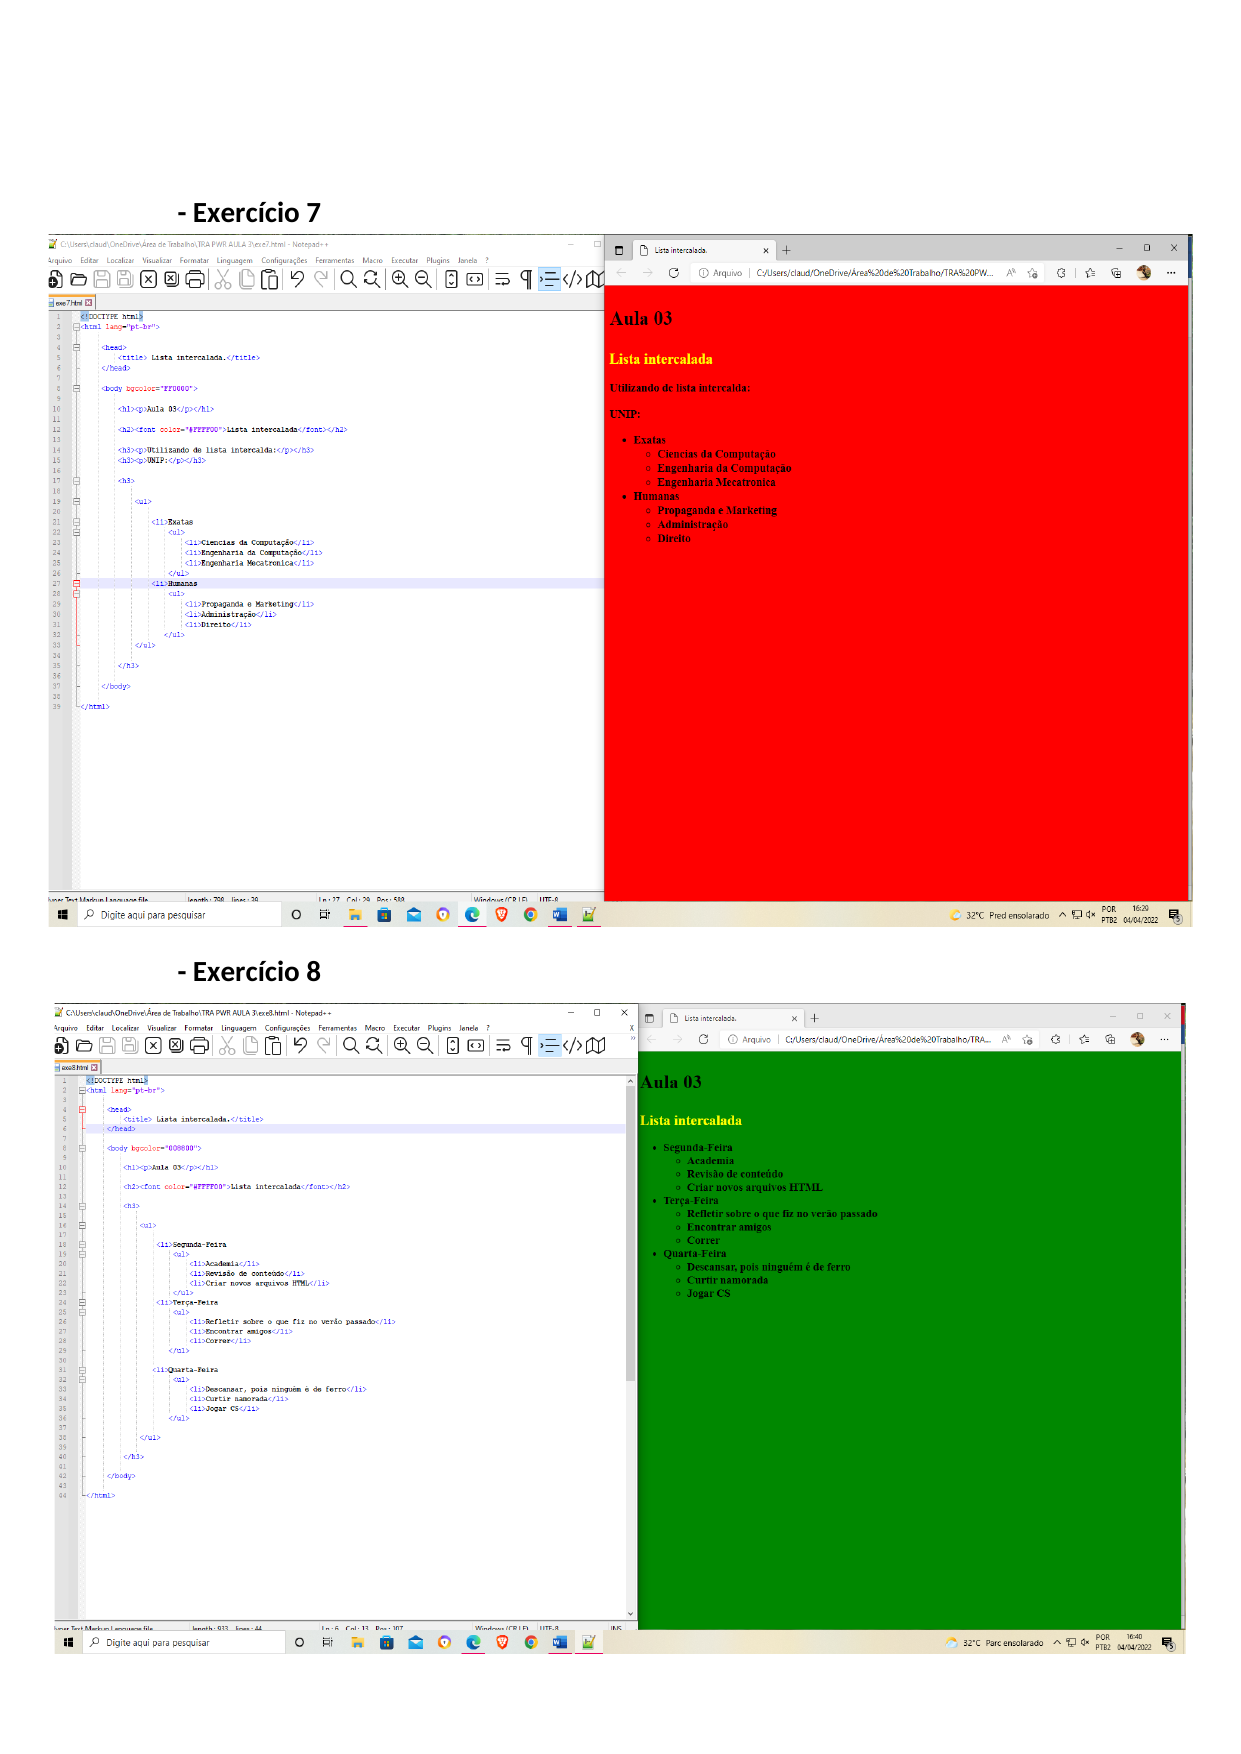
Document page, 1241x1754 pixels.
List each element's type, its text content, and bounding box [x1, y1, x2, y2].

text - Exercício 8 [177, 953, 1063, 988]
picture [48, 234, 1193, 927]
text - Exercício 7 [177, 194, 1063, 230]
picture [54, 1003, 1186, 1654]
